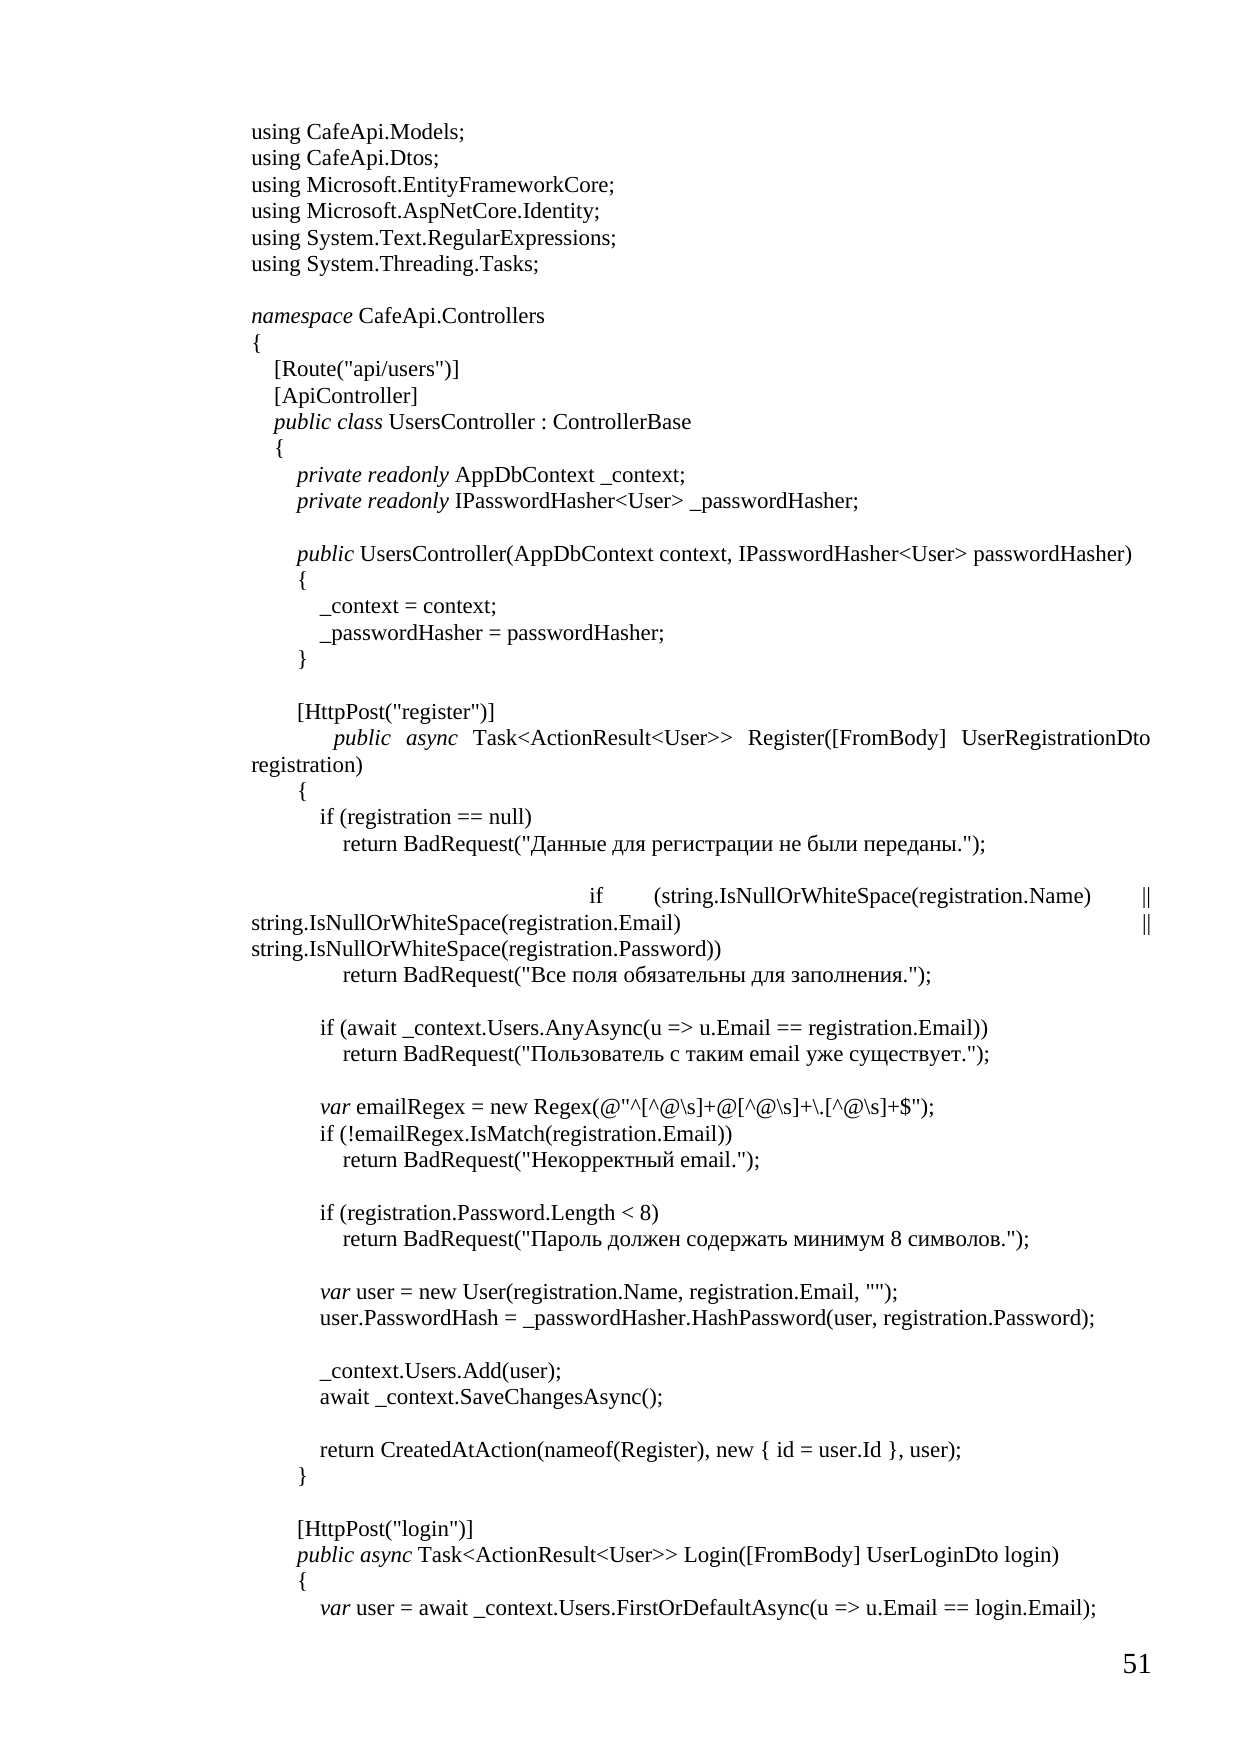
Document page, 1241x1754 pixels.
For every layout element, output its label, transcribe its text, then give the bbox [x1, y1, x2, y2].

text using System.Text.RegularExpressions; [251, 223, 1152, 250]
text if (!emailRegex.IsMatch(registration.Email)) [251, 1119, 1152, 1146]
text return BadRequest("Все поля обязательны для заполнения."); [251, 961, 1152, 988]
text return BadRequest("Пароль должен содержать минимум 8 символов."); [251, 1225, 1152, 1251]
text public UsersController(AppDbContext context, IPasswordHasher<User> passwordHasher) [251, 540, 1152, 566]
text if (string.IsNullOrWhiteSpace(registration.Name) || string.IsNullOrWhiteSpace(registration.Email) || string.IsNullOrWhiteSpace(registration.Password)) [251, 882, 1152, 961]
text public async Task<ActionResult<User>> Login([FromBody] UserLoginDto login) [251, 1541, 1152, 1568]
text _context.Users.Add(user); [251, 1357, 1152, 1383]
text [Route("api/users")] [251, 355, 1152, 382]
text { [251, 1568, 1152, 1594]
text using System.Threading.Tasks; [251, 250, 1152, 276]
text public class UsersController : ControllerBase [251, 408, 1152, 434]
text if (registration.Password.Length < 8) [251, 1199, 1152, 1225]
text _passwordHasher = passwordHasher; [251, 619, 1152, 645]
text { [251, 566, 1152, 592]
text { [251, 777, 1152, 803]
text private readonly IPasswordHasher<User> _passwordHasher; [251, 487, 1152, 513]
text var emailRegex = new Regex(@"^[^@\s]+@[^@\s]+\.[^@\s]+$"); [251, 1093, 1152, 1119]
text return BadRequest("Некорректный email."); [251, 1146, 1152, 1172]
text [HttpPost("login")] [251, 1515, 1152, 1541]
text private readonly AppDbContext _context; [251, 461, 1152, 487]
text } [251, 645, 1152, 672]
text return CreatedAtAction(nameof(Register), new { id = user.Id }, user); [251, 1436, 1152, 1462]
text user.PasswordHash = _passwordHasher.HashPassword(user, registration.Password); [251, 1304, 1152, 1330]
text return BadRequest("Пользователь с таким email уже существует."); [251, 1041, 1152, 1067]
text { [251, 434, 1152, 461]
text using CafeApi.Models; [251, 118, 1152, 144]
text } [251, 1462, 1152, 1488]
text using Microsoft.AspNetCore.Identity; [251, 197, 1152, 223]
text await _context.SaveChangesAsync(); [251, 1383, 1152, 1409]
text [HttpPost("register")] [251, 698, 1152, 724]
text _context = context; [251, 592, 1152, 619]
text namespace CafeApi.Controllers [251, 303, 1152, 329]
text if (await _context.Users.AnyAsync(u => u.Email == registration.Email)) [251, 1014, 1152, 1041]
text using Microsoft.EntityFrameworkCore; [251, 171, 1152, 197]
text { [251, 329, 1152, 355]
text var user = new User(registration.Name, registration.Email, ""); [251, 1278, 1152, 1304]
text public async Task<ActionResult<User>> Register([FromBody] UserRegistrationDto registration) [251, 724, 1152, 777]
text if (registration == null) [251, 803, 1152, 830]
text using CafeApi.Dtos; [251, 144, 1152, 171]
text [ApiController] [251, 382, 1152, 408]
text return BadRequest("Данные для регистрации не были переданы."); [251, 830, 1152, 856]
text var user = await _context.Users.FirstOrDefaultAsync(u => u.Email == login.Email); [251, 1594, 1152, 1620]
